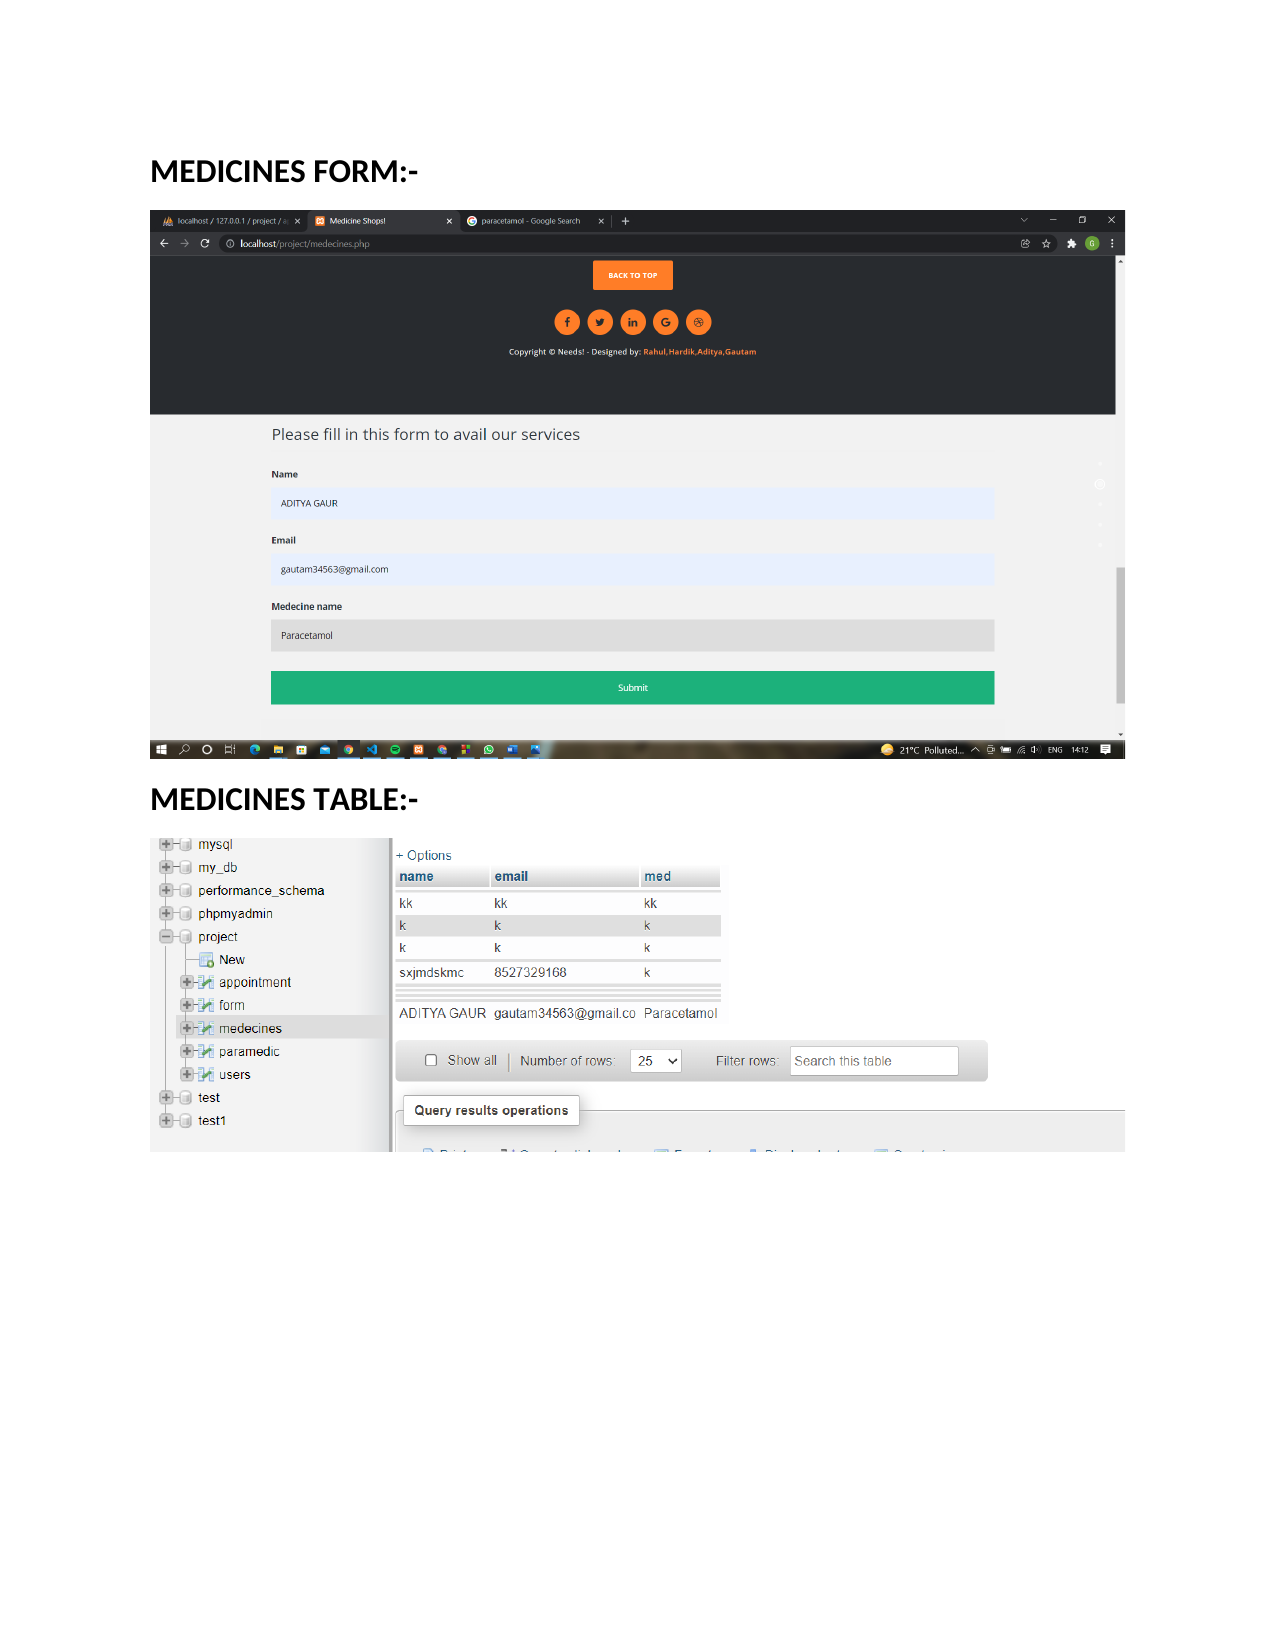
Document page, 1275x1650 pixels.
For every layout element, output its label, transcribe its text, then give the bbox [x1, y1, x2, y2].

picture [150, 210, 1125, 759]
text MEDICINES TABLE:- [150, 778, 1125, 819]
picture [150, 838, 1125, 1152]
text MEDICINES FORM:- [150, 150, 1125, 191]
